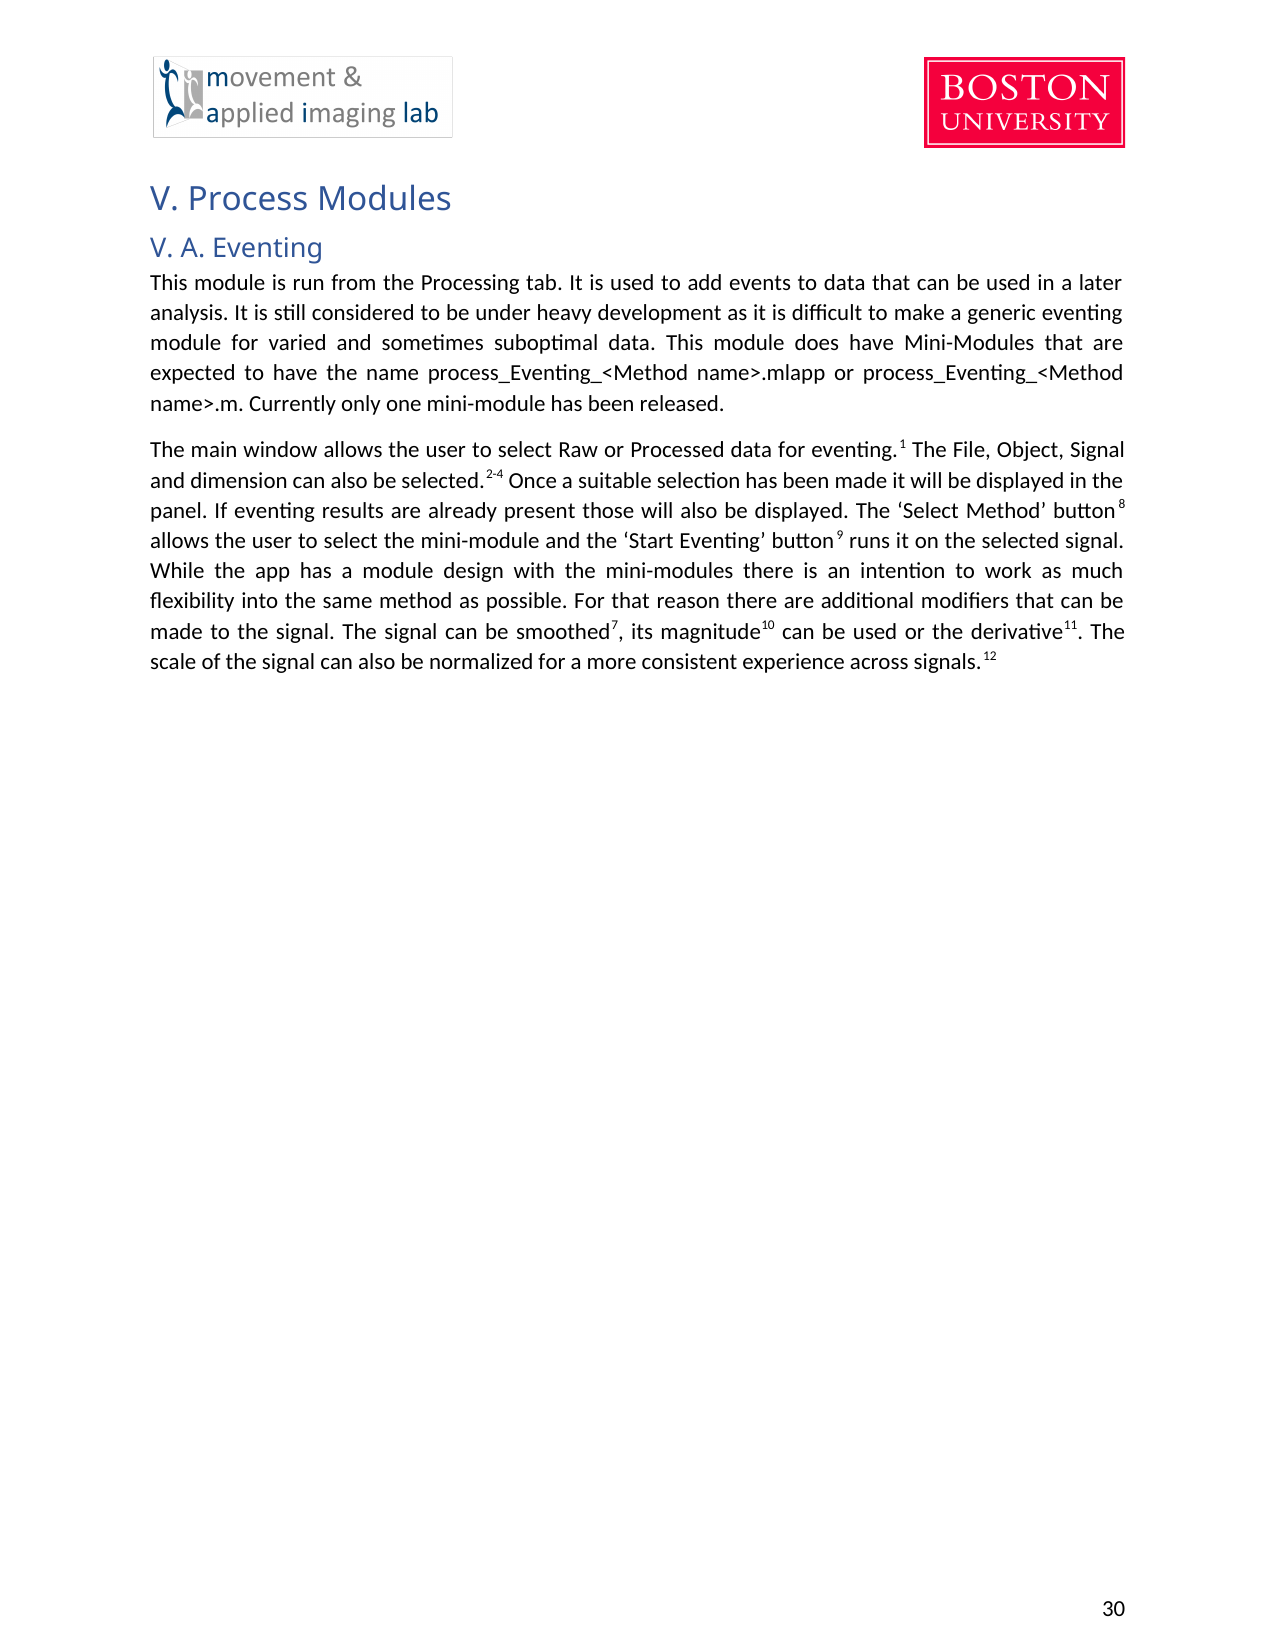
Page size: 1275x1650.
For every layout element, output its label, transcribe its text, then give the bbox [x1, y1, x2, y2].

subtitle V. A. Eventing [150, 228, 1125, 265]
picture [924, 57, 1125, 148]
text The main window allows the user to select Raw or Processed data for eventing.1 The File, Object, Signal and dimension can also be selected.2-4 Once a suitable selection has been made it will be displayed in the panel. If eventing results are already present those will also be displayed. The ‘Select Method’ button8 allows the user to select the mini-module and the ‘Start Eventing’ button9 runs it on the selected signal. While the app has a module design with the mini-modules there is an intention to work as much flexibility into the same method as possible. For that reason there are additional modifiers that can be made to the signal. The signal can be smoothed7, its magnitude10 can be used or the derivative11. The scale of the signal can also be normalized for a more consistent experience across signals.12 [150, 436, 1125, 675]
picture [153, 50, 462, 148]
text This module is run from the Processing tab. It is used to add events to data that can be used in a later analysis. It is still considered to be under heavy development as it is difficult to make a generic eventing module for varied and sometimes suboptimal data. This module does have Mini-Modules that are expected to have the name process_Eventing_<Method name>.mlapp or process_Eventing_<Method name>.m. Currently only one mini-module has been released. [150, 268, 1125, 417]
subtitle V. Process Modules [150, 175, 1125, 220]
